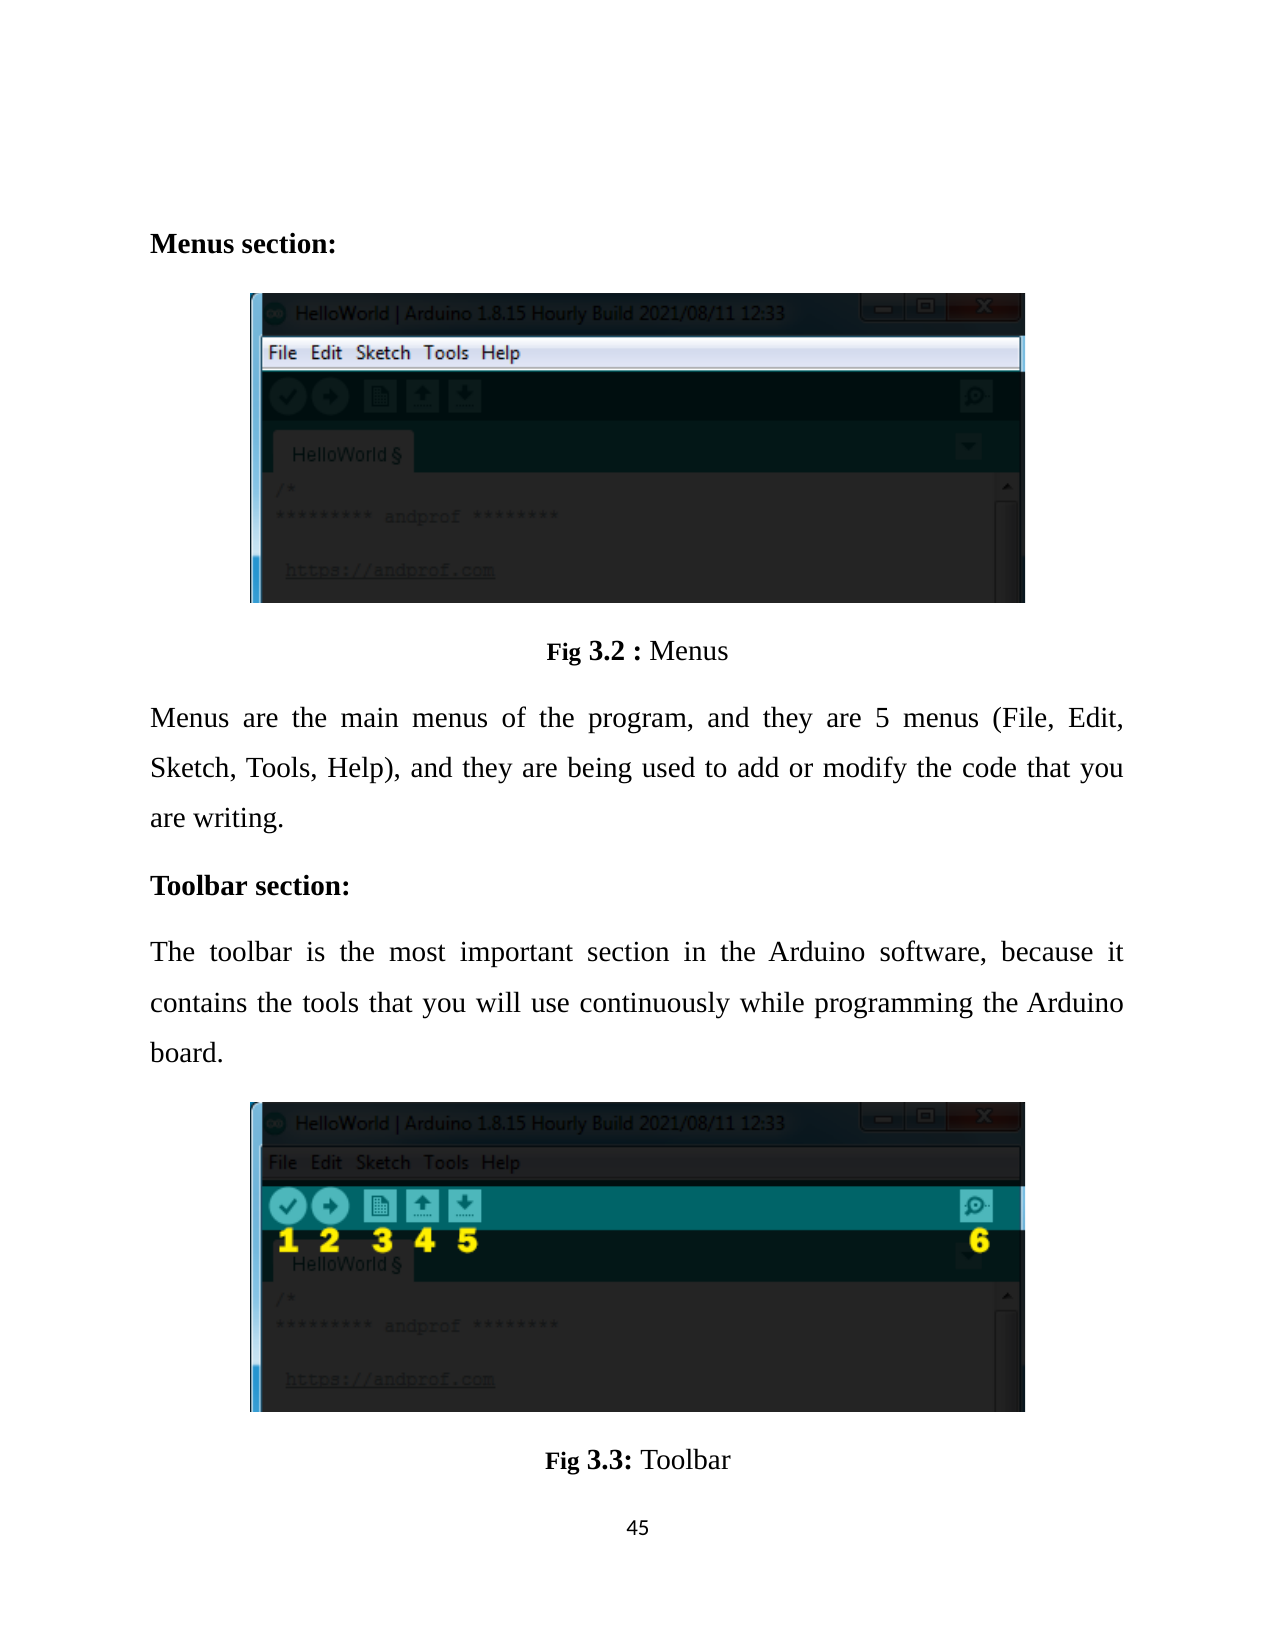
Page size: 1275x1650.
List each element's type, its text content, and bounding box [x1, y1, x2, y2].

text The toolbar is the most important section in the Arduino software, because it contains the tools that you will use continuously while programming the Arduino board. [150, 934, 1125, 1069]
text Fig 3.2 : Menus [150, 633, 1125, 667]
text Toolbar section: [150, 868, 1125, 901]
picture [250, 1102, 1025, 1412]
text Fig 3.3: Toolbar [150, 1442, 1125, 1476]
picture [250, 293, 1025, 603]
text Menus are the main menus of the program, and they are 5 menus (File, Edit, Sketch, Tools, Help), and they are being used to add or modify the code that you are writing. [150, 700, 1125, 834]
text Menus section: [150, 226, 1125, 259]
